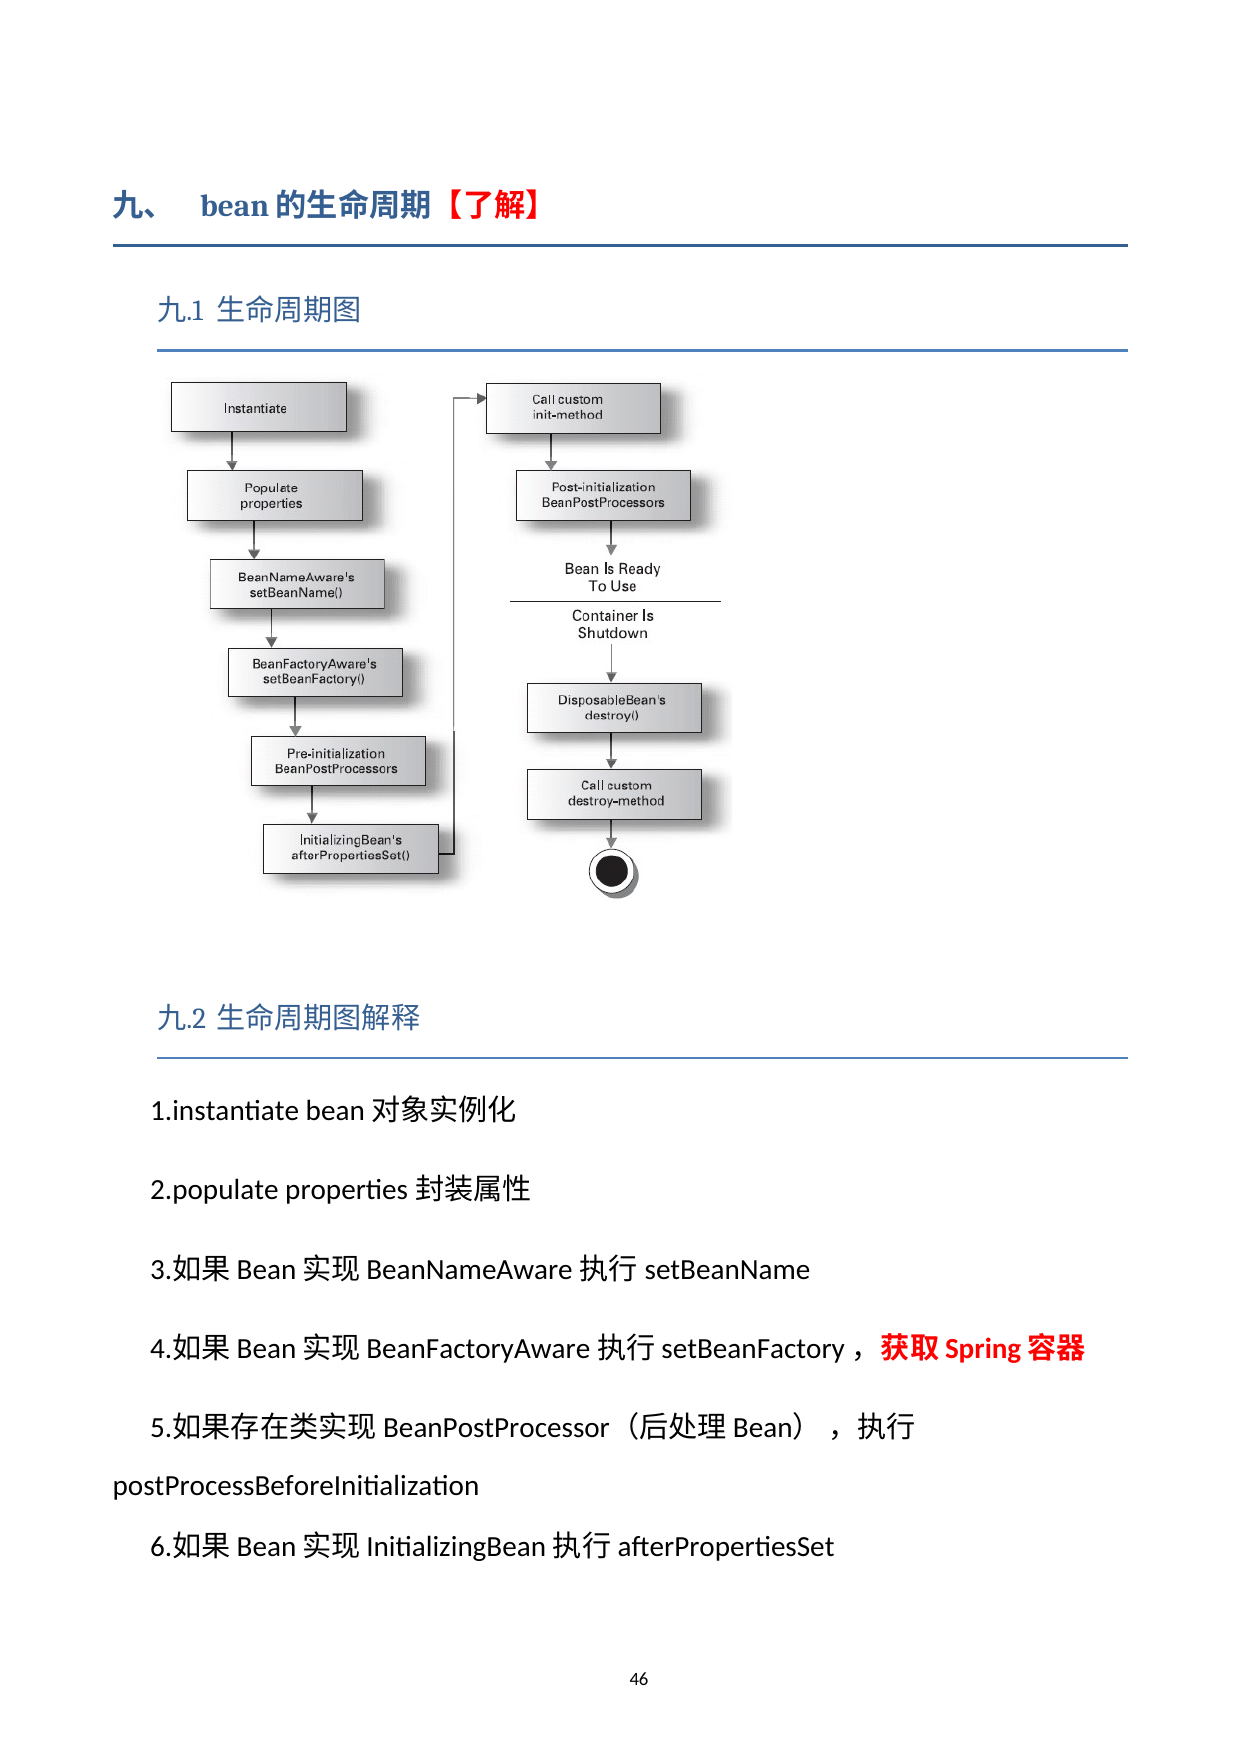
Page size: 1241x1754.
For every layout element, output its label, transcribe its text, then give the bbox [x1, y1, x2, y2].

text 3.如果Bean实现BeanNameAware 执行 setBeanName [112, 1227, 1128, 1306]
subtitle 生命周期图 [157, 268, 1128, 349]
table_header [113, 360, 1000, 916]
text 5.如果存在类实现 BeanPostProcessor（后处理Bean） ，执行postProcessBeforeInitialization [112, 1385, 1128, 1504]
subtitle 生命周期图解释 [157, 976, 1128, 1057]
text 4.如果Bean实现BeanFactoryAware 执行setBeanFactory ，获取Spring容器 [112, 1306, 1128, 1385]
text 6.如果Bean实现InitializingBean 执行 afterPropertiesSet [112, 1504, 1128, 1584]
text 1.instantiate bean对象实例化 [112, 1068, 1128, 1147]
subtitle bean的生命周期【了解】 [112, 163, 1128, 247]
picture [161, 372, 733, 903]
text 2.populate properties 封装属性 [112, 1147, 1128, 1227]
